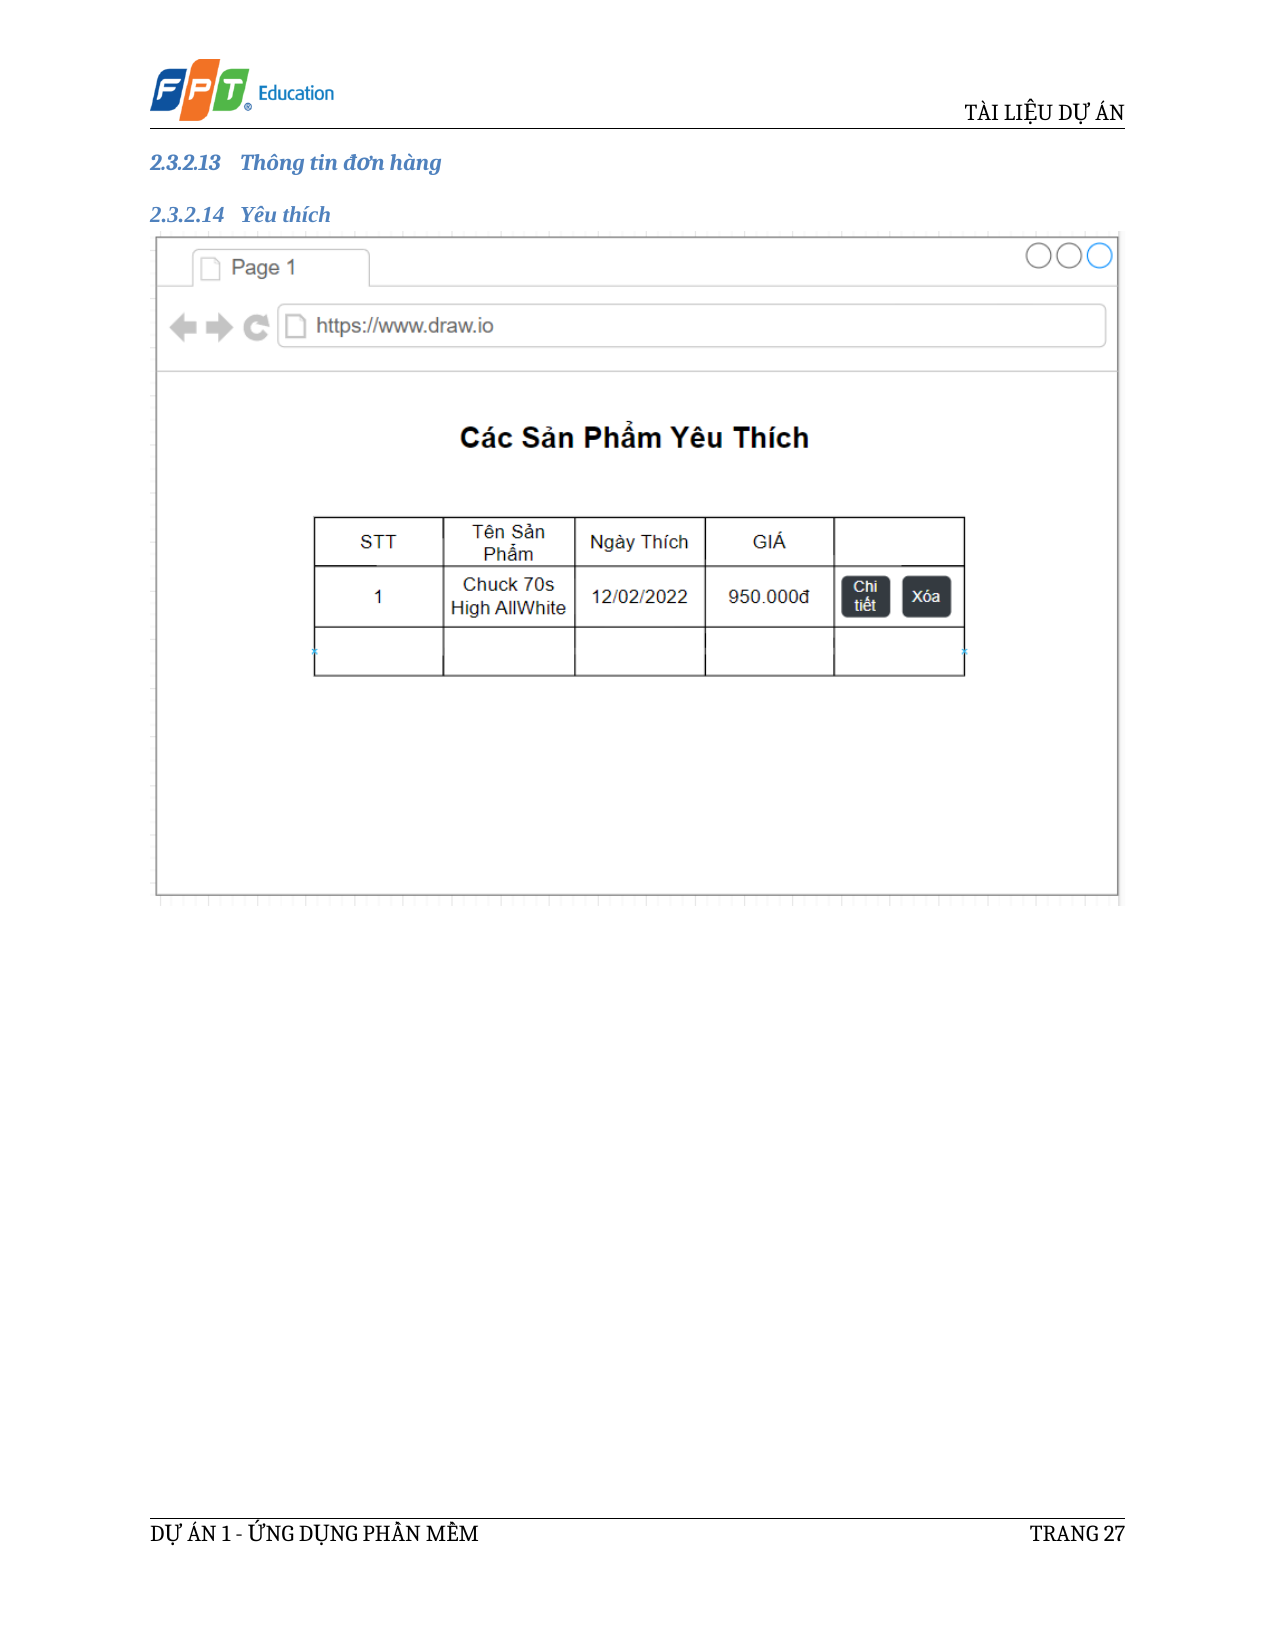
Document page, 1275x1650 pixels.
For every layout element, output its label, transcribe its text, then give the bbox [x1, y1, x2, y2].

picture [150, 59, 336, 121]
subtitle Yêu thích [150, 201, 1125, 227]
subtitle Thông tin đơn hàng [150, 150, 1125, 176]
picture [150, 231, 1125, 906]
